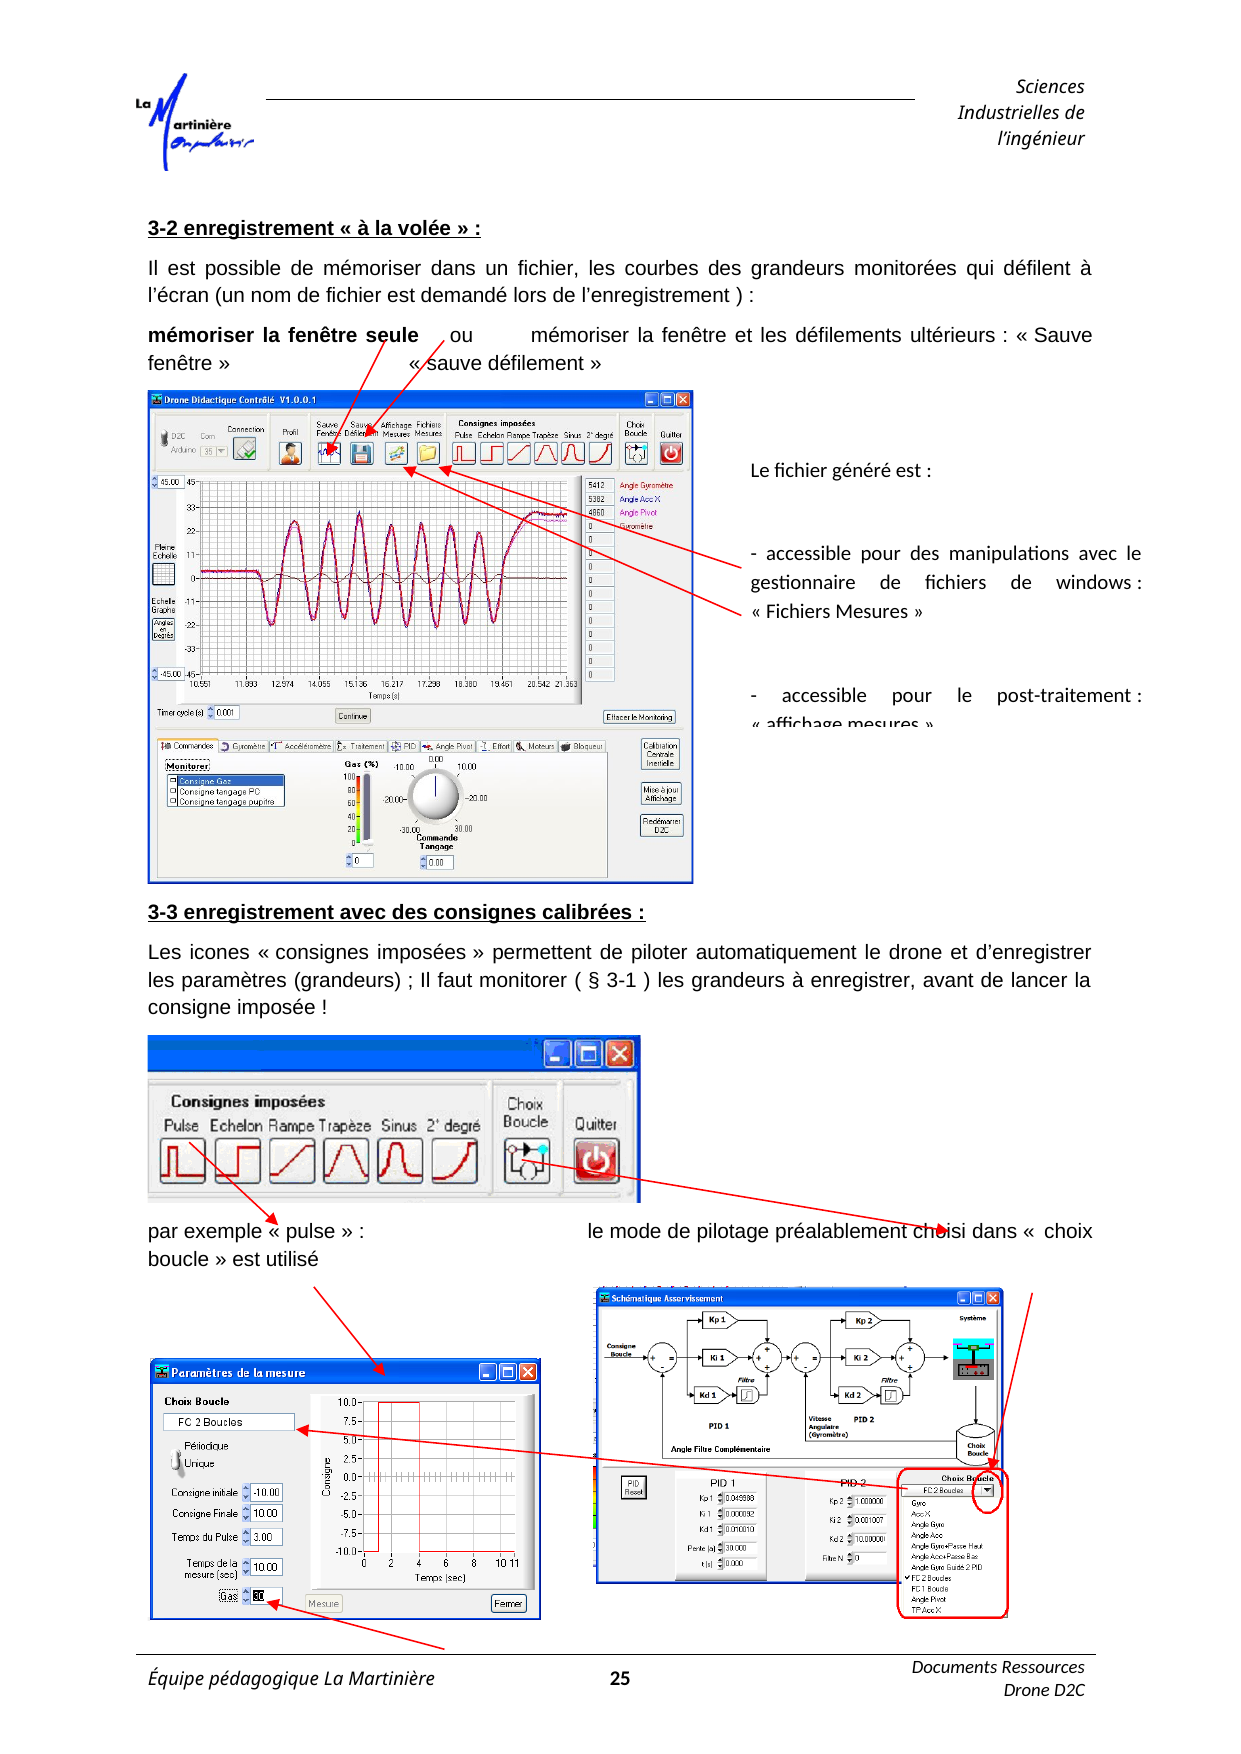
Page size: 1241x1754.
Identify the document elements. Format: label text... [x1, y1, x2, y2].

text par exemple « pulse » : le mode de pilotage préalablement choisi dans « choix boucle » est utilisé [148, 1219, 1093, 1270]
text 3-3 enregistrement avec des consignes calibrées : [148, 900, 1093, 924]
text mémoriser la fenêtre seule ou mémoriser la fenêtre et les défilements ultérieurs : « Sauve fenêtre » « sauve défilement » [148, 323, 1093, 375]
text Les icones « consignes imposées » permettent de piloter automatiquement le drone et d’enregistrer les paramètres (grandeurs) ; Il faut monitorer ( § 3-1 ) les grandeurs à enregistrer, avant de lancer la consigne imposée ! [148, 940, 1093, 1019]
picture [136, 73, 254, 171]
text Il est possible de mémoriser dans un fichier, les courbes des grandeurs monitorées qui défilent à l’écran (un nom de fichier est demandé lors de l’enregistrement ) : [148, 256, 1093, 307]
text 3-2 enregistrement « à la volée » : [148, 216, 1093, 240]
